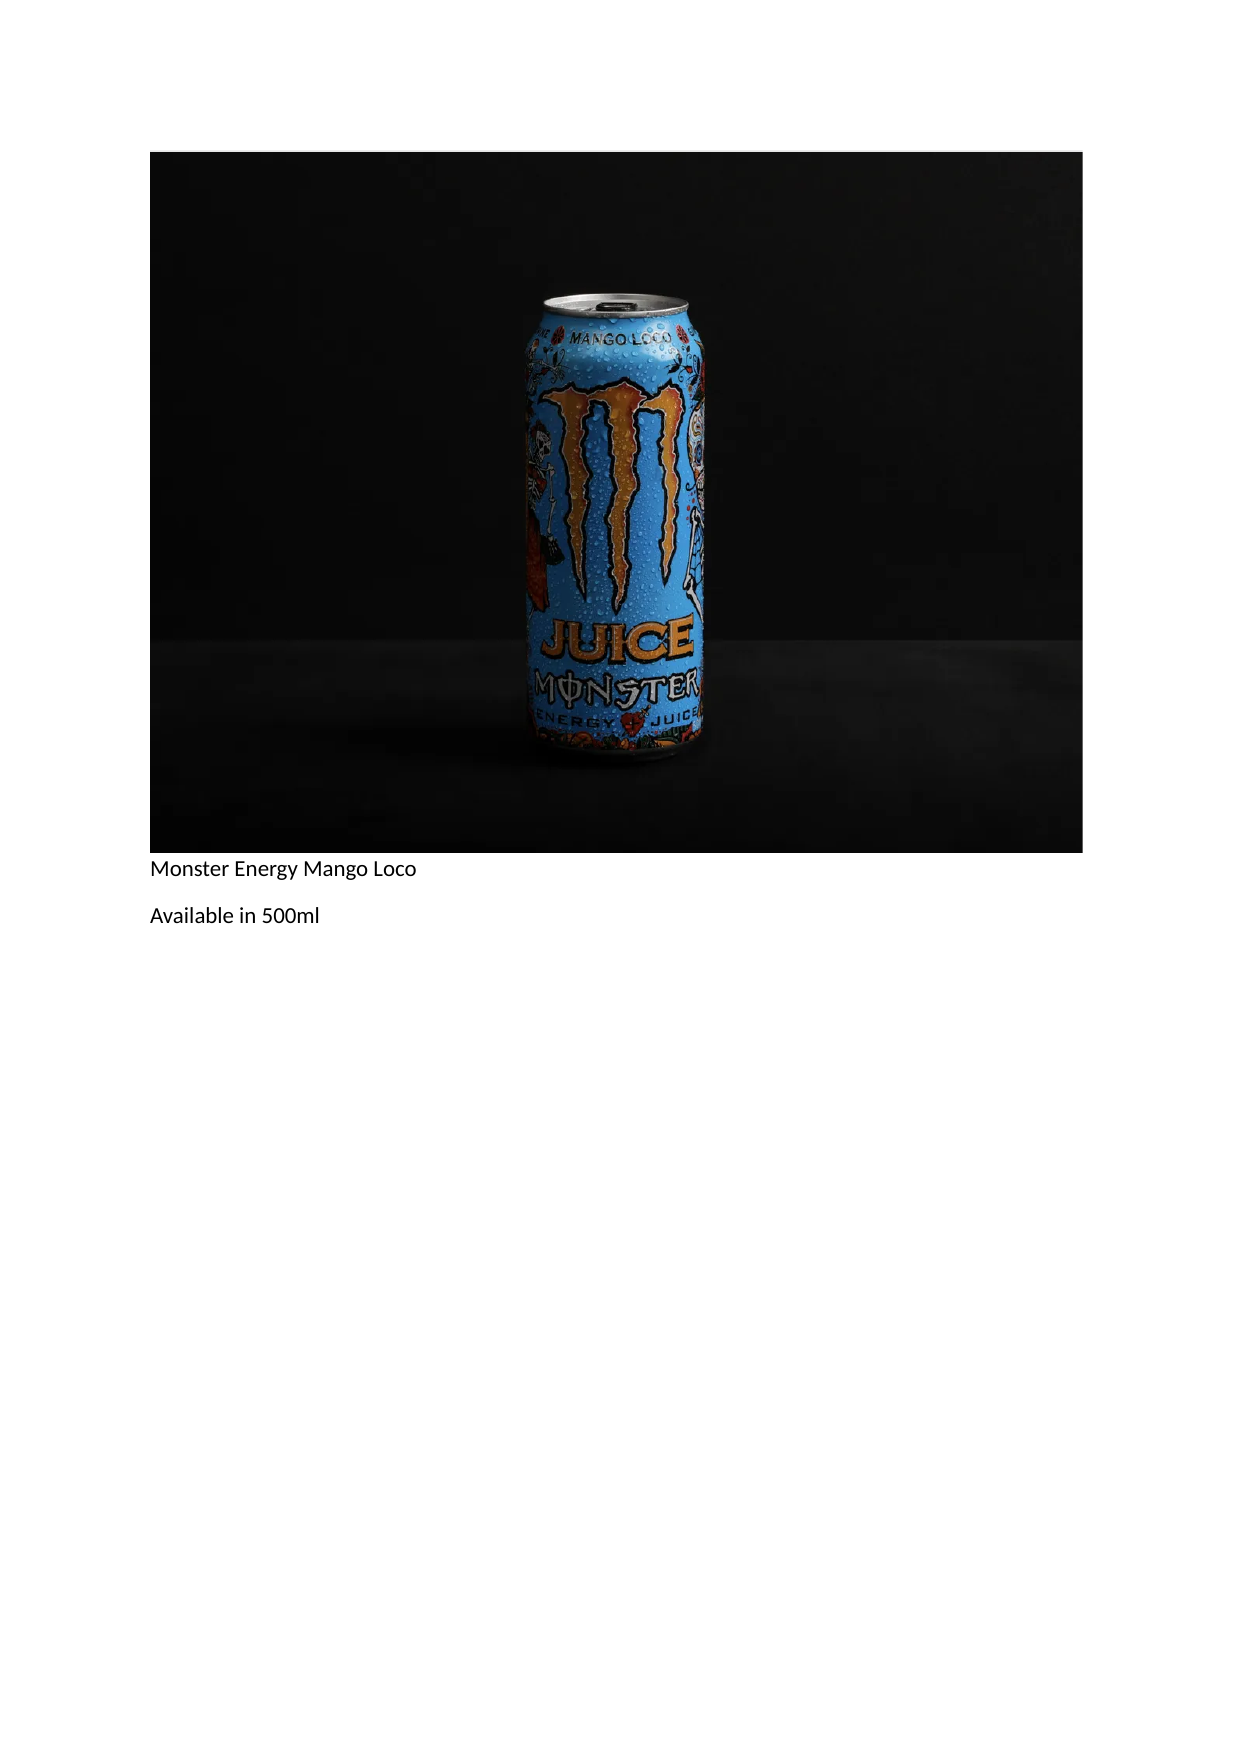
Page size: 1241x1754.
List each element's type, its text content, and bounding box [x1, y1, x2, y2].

picture [150, 150, 1083, 853]
text Available in 500ml [150, 901, 1090, 929]
